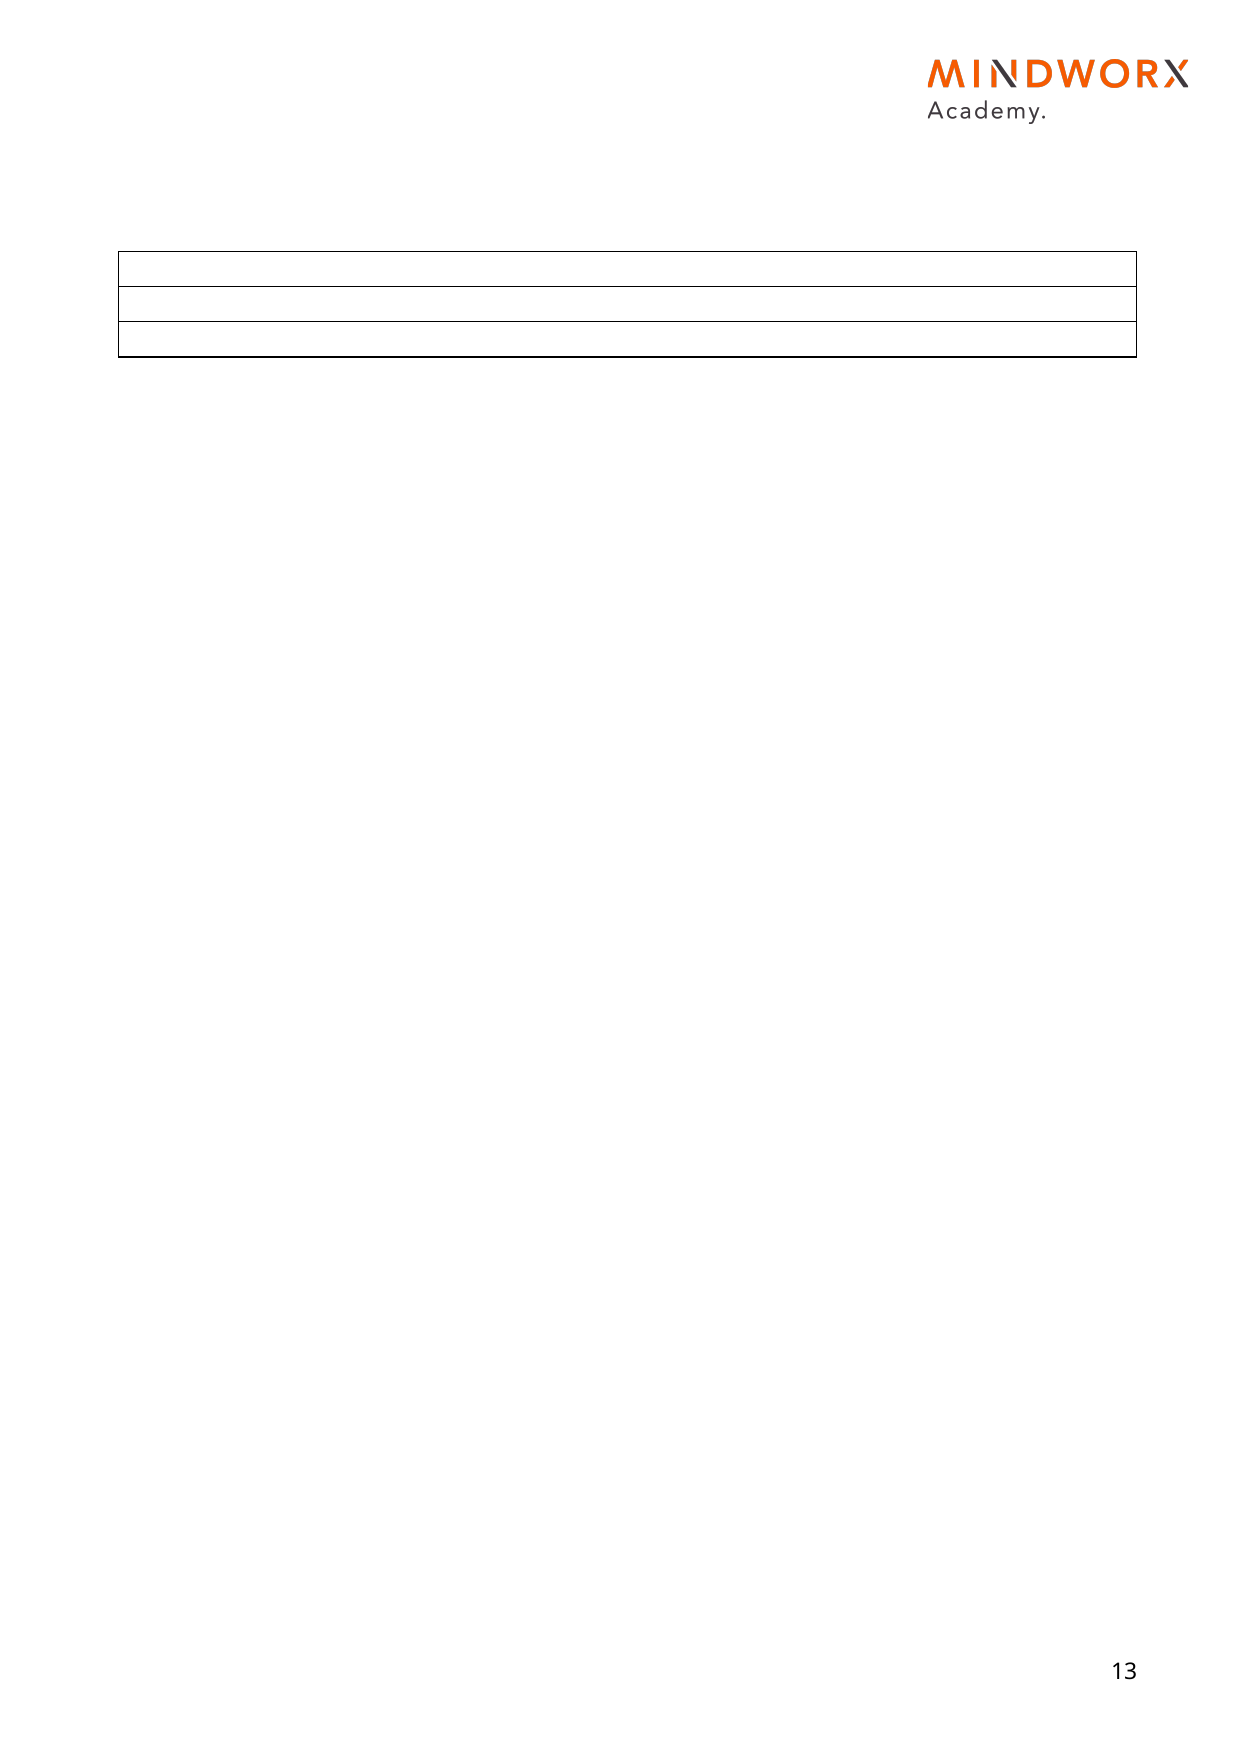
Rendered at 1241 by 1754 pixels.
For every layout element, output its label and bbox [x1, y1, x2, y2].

table_cell [119, 322, 1136, 356]
picture [927, 59, 1189, 124]
table_cell [119, 287, 1136, 321]
table_cell [119, 252, 1136, 286]
